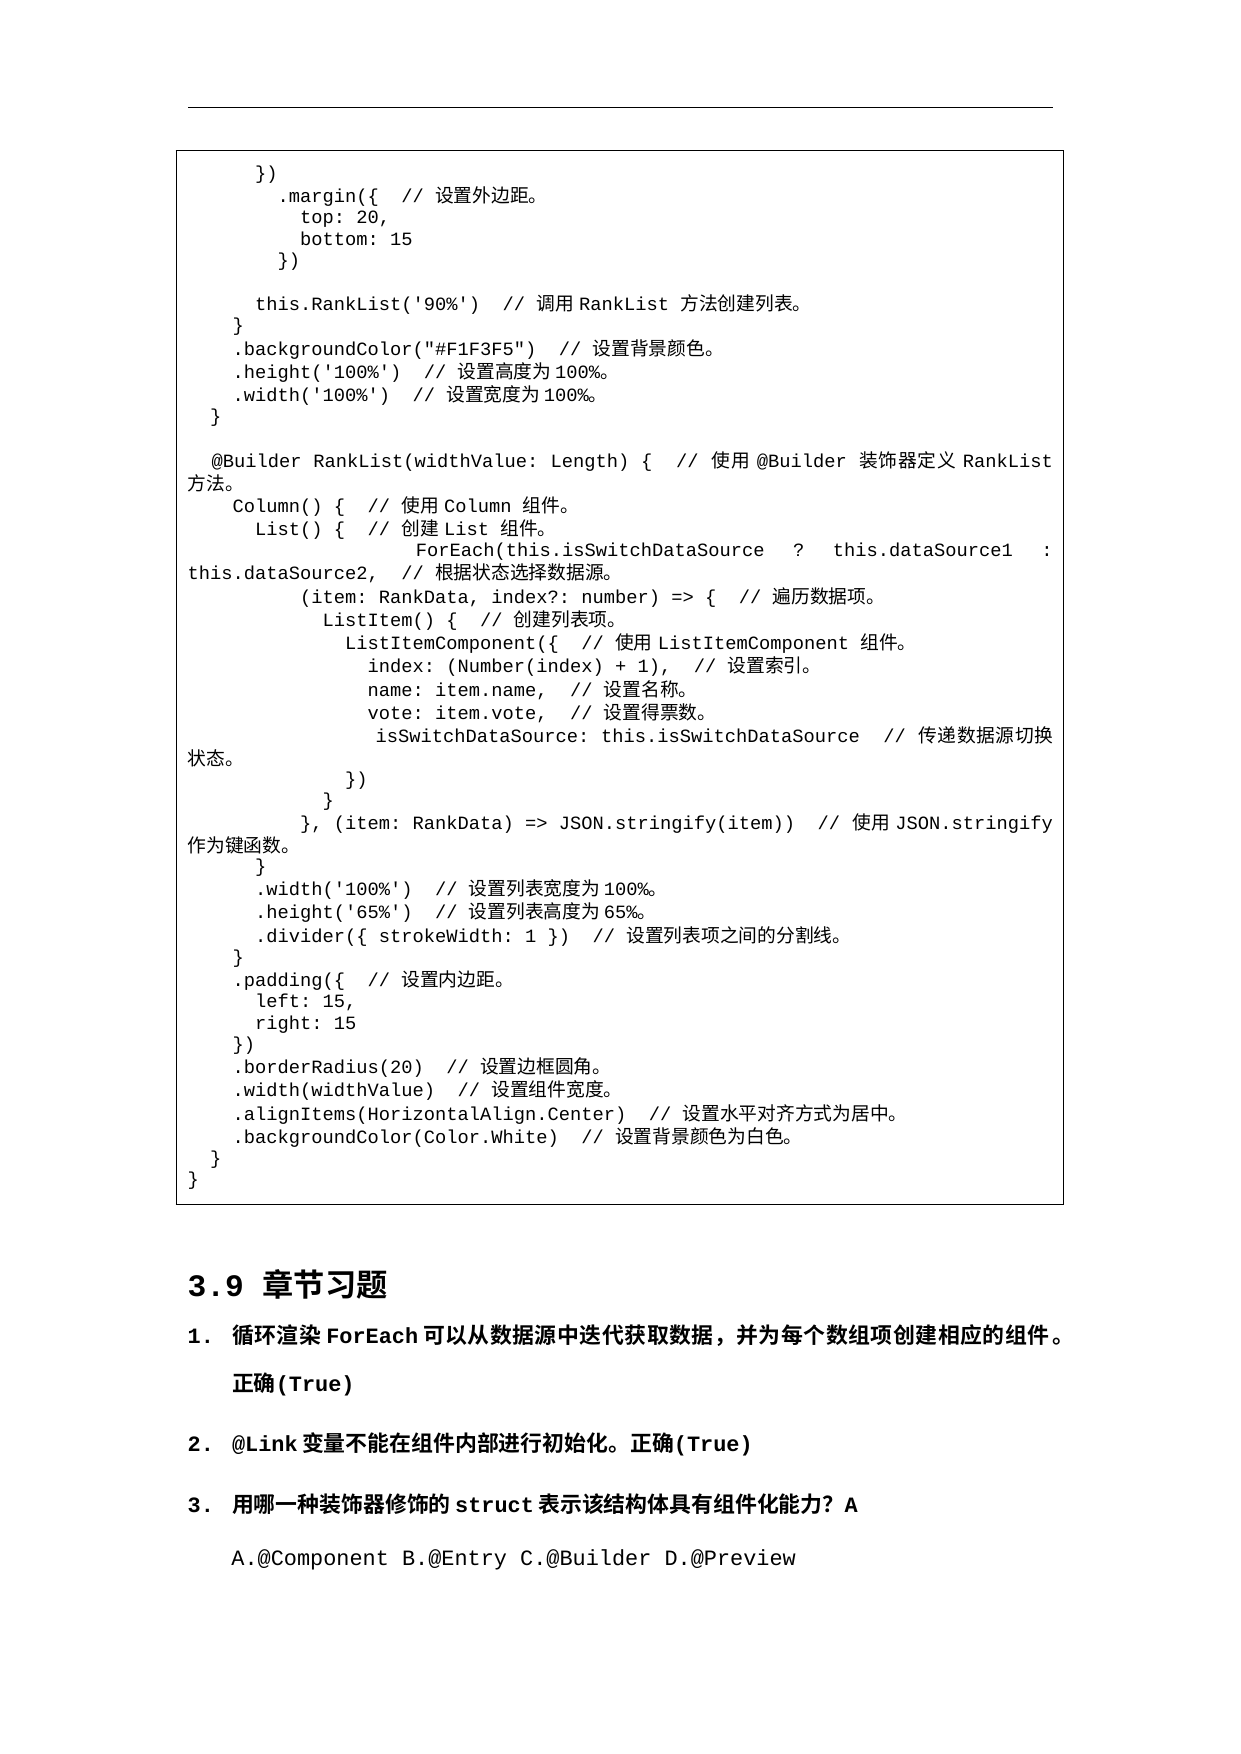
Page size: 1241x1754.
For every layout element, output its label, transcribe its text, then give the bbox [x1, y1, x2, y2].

list @Link变量不能在组件内部进行初始化。正确(True) [187, 1426, 1053, 1458]
list 循环渲染ForEach可以从数据源中迭代获取数据，并为每个数组项创建相应的组件。正确(True) [187, 1318, 1053, 1398]
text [187, 1547, 1053, 1572]
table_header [177, 151, 1063, 1204]
list 用哪一种装饰器修饰的struct表示该结构体具有组件化能力？A [187, 1487, 1053, 1519]
subtitle 章节习题 [187, 1260, 1053, 1306]
